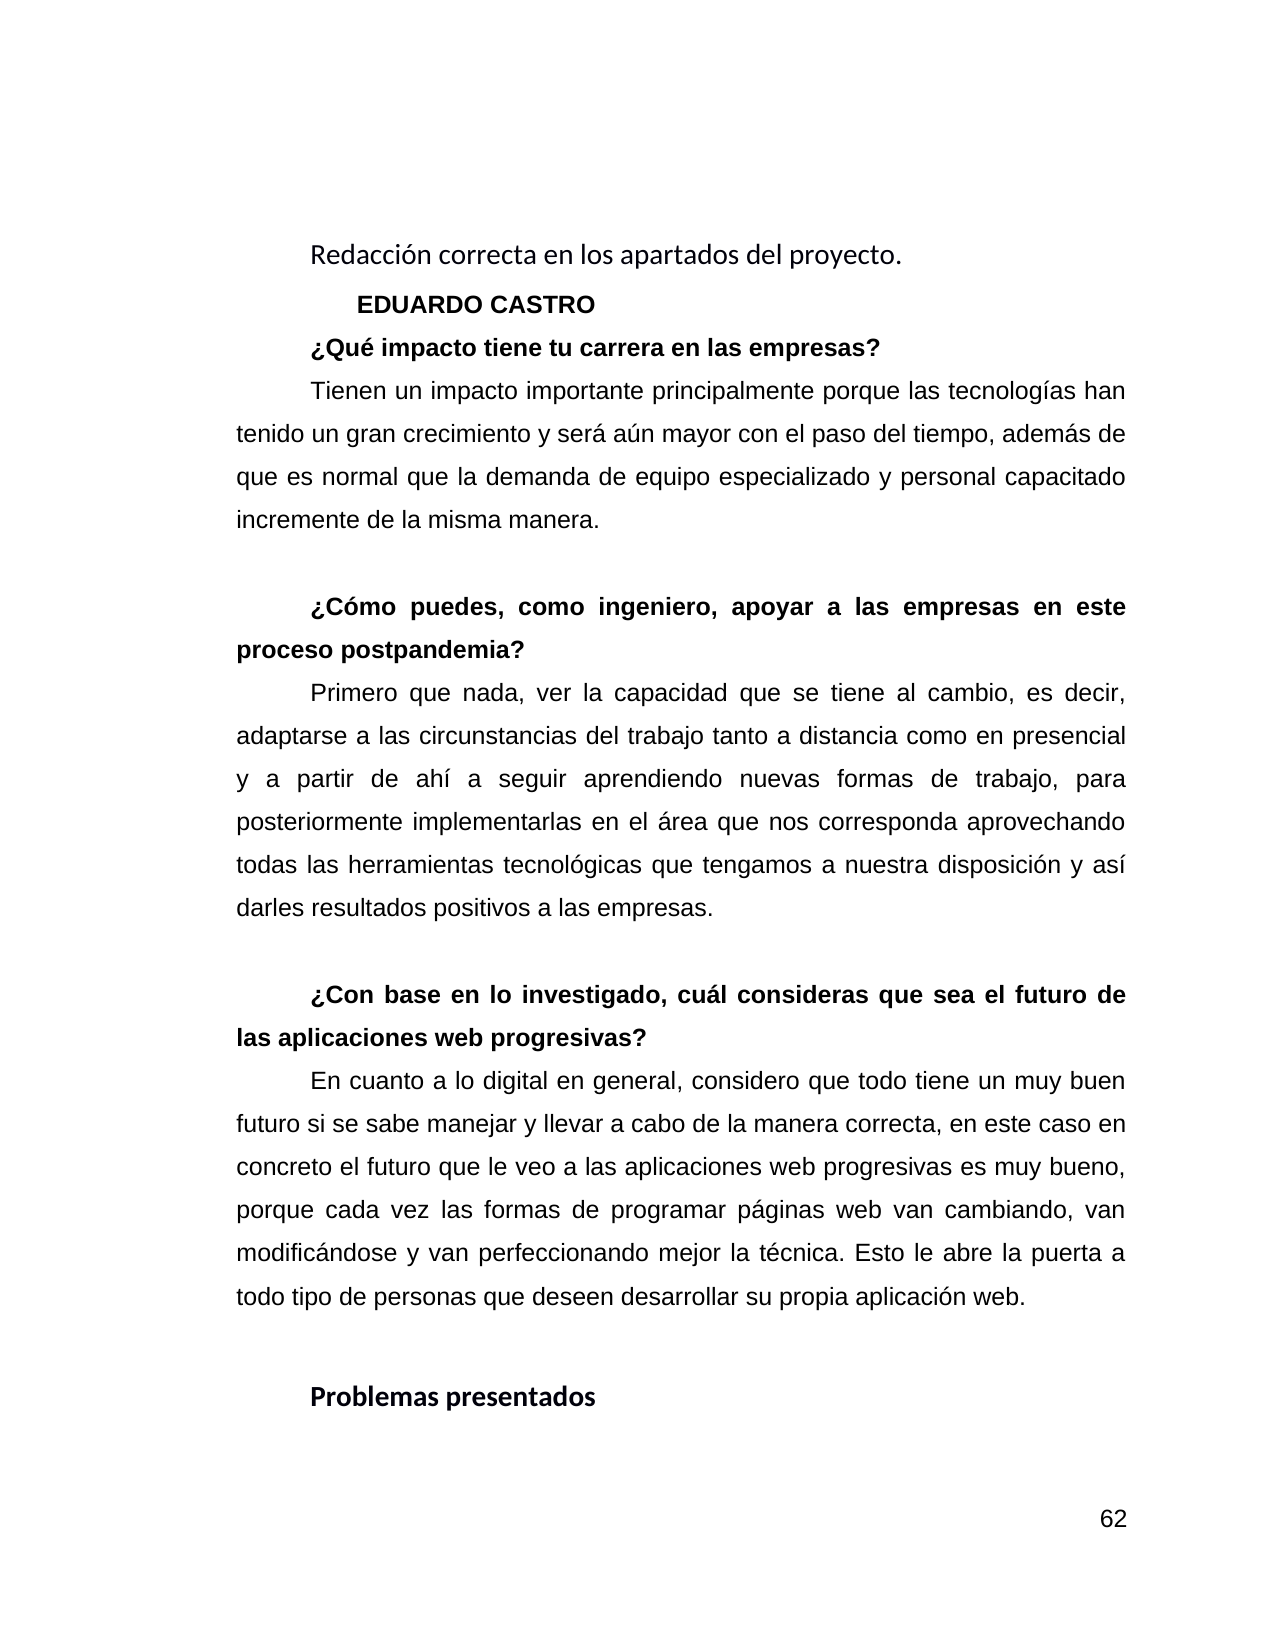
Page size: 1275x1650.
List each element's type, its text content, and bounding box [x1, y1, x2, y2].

list Eduardo Castro [357, 290, 1127, 318]
text Tienen un impacto importante principalmente porque las tecnologías han tenido un gran crecimiento y será aún mayor con el paso del tiempo, además de que es normal que la demanda de equipo especializado y personal capacitado incremente de la misma manera. [236, 376, 1127, 534]
text Redacción correcta en los apartados del proyecto. [236, 236, 1127, 272]
text En cuanto a lo digital en general, considero que todo tiene un muy buen futuro si se sabe manejar y llevar a cabo de la manera correcta, en este caso en concreto el futuro que le veo a las aplicaciones web progresivas es muy bueno, porque cada vez las formas de programar páginas web van cambiando, van modificándose y van perfeccionando mejor la técnica. Esto le abre la puerta a todo tipo de personas que deseen desarrollar su propia aplicación web. [236, 1066, 1127, 1310]
text ¿Qué impacto tiene tu carrera en las empresas? [236, 333, 1127, 362]
text Problemas presentados [236, 1378, 1127, 1414]
text Primero que nada, ver la capacidad que se tiene al cambio, es decir, adaptarse a las circunstancias del trabajo tanto a distancia como en presencial y a partir de ahí a seguir aprendiendo nuevas formas de trabajo, para posteriormente implementarlas en el área que nos corresponda aprovechando todas las herramientas tecnológicas que tengamos a nuestra disposición y así darles resultados positivos a las empresas. [236, 678, 1127, 922]
text ¿Cómo puedes, como ingeniero, apoyar a las empresas en este proceso postpandemia? [236, 592, 1127, 663]
text ¿Con base en lo investigado, cuál consideras que sea el futuro de las aplicaciones web progresivas? [236, 980, 1127, 1052]
